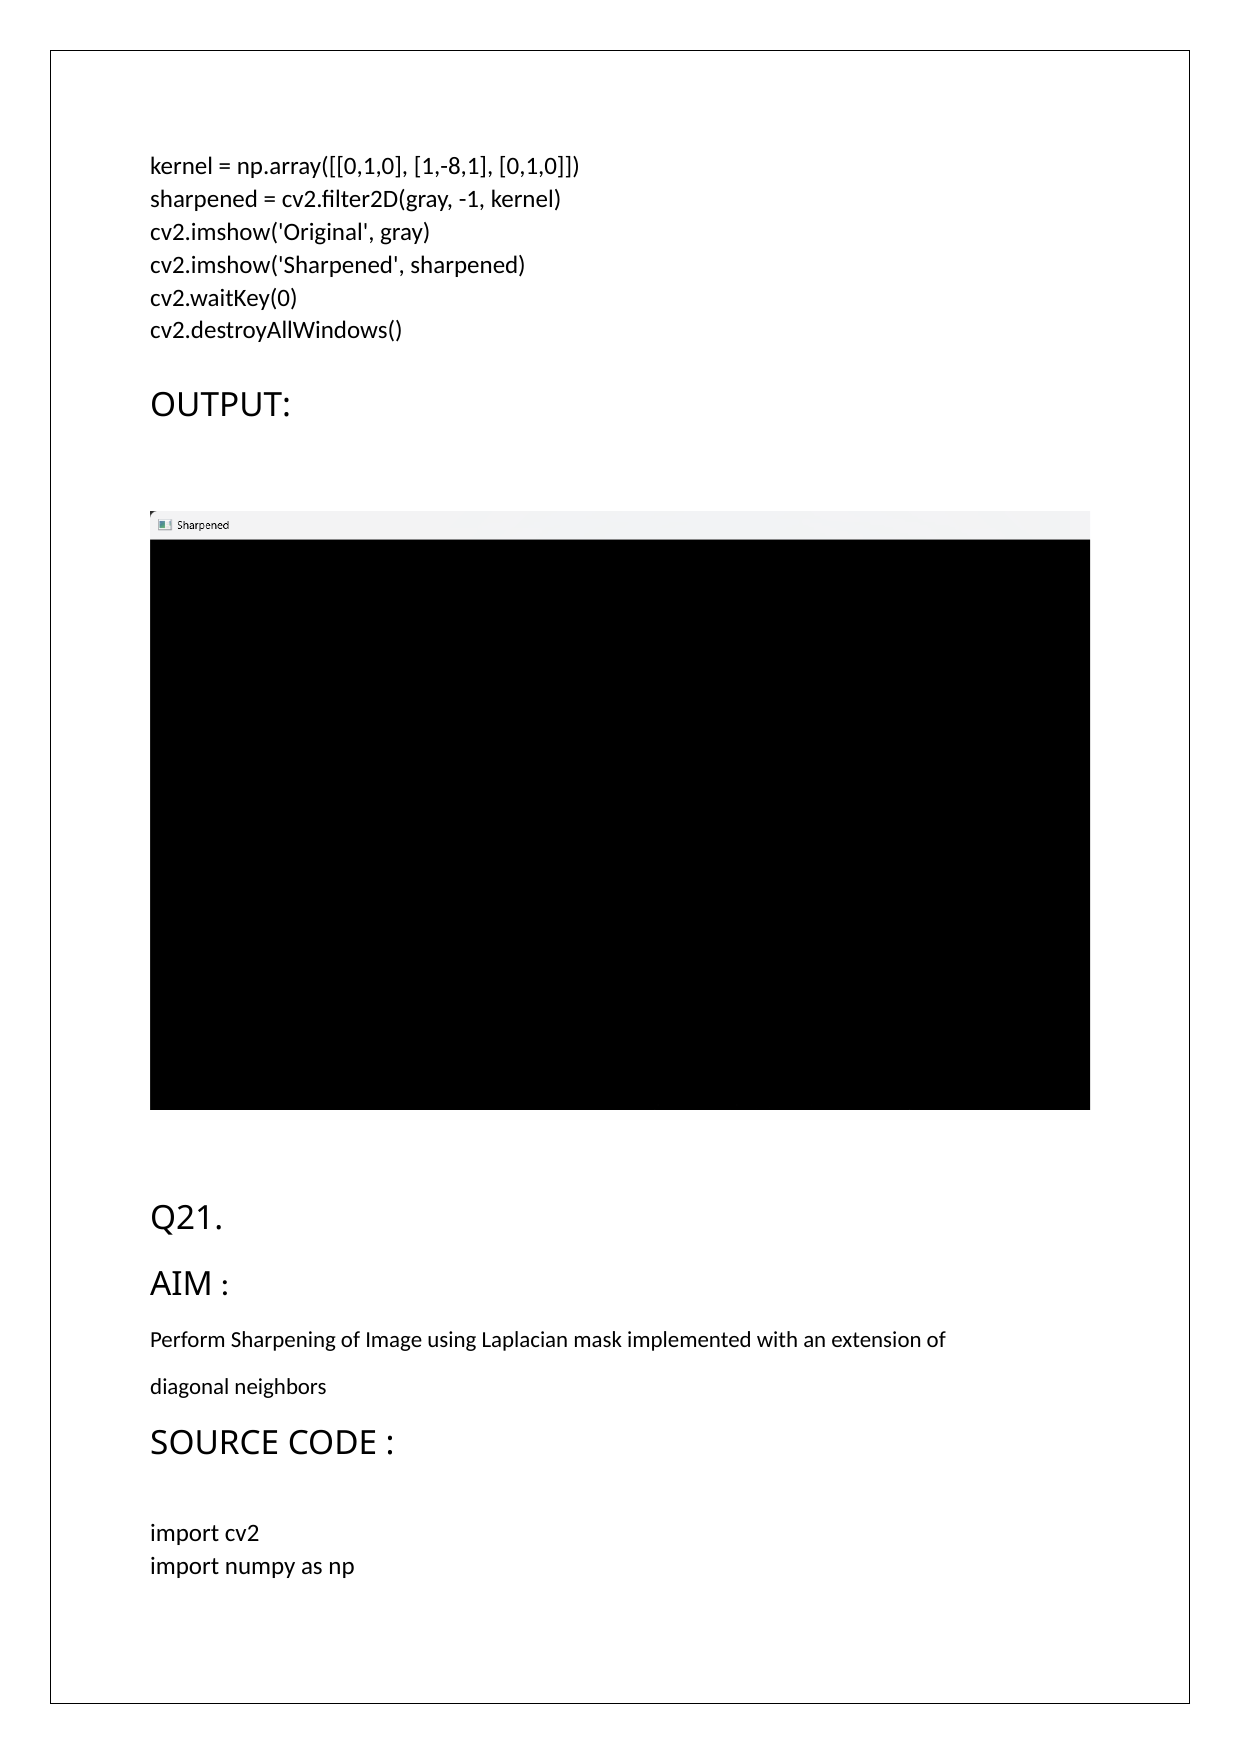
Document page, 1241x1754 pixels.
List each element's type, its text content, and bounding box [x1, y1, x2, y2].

text cv2.imshow('Original', gray) [150, 216, 1090, 246]
text OUTPUT: [150, 380, 1090, 426]
text import numpy as np [150, 1550, 1090, 1581]
picture [150, 511, 1091, 1110]
text cv2.imshow('Sharpened', sharpened) [150, 249, 1090, 279]
text AIM : [150, 1259, 1090, 1305]
text Perform Sharpening of Image using Laplacian mask implemented with an extension of [150, 1325, 1090, 1353]
text import cv2 [150, 1517, 1090, 1548]
text diagonal neighbors [150, 1372, 1090, 1400]
text Q21. [150, 1194, 1090, 1239]
text cv2.destroyAllWindows() [150, 314, 1090, 345]
text sharpened = cv2.filter2D(gray, -1, kernel) [150, 183, 1090, 213]
text cv2.waitKey(0) [150, 282, 1090, 312]
text SOURCE CODE : [150, 1419, 1090, 1464]
text kernel = np.array([[0,1,0], [1,-8,1], [0,1,0]]) [150, 150, 1090, 181]
